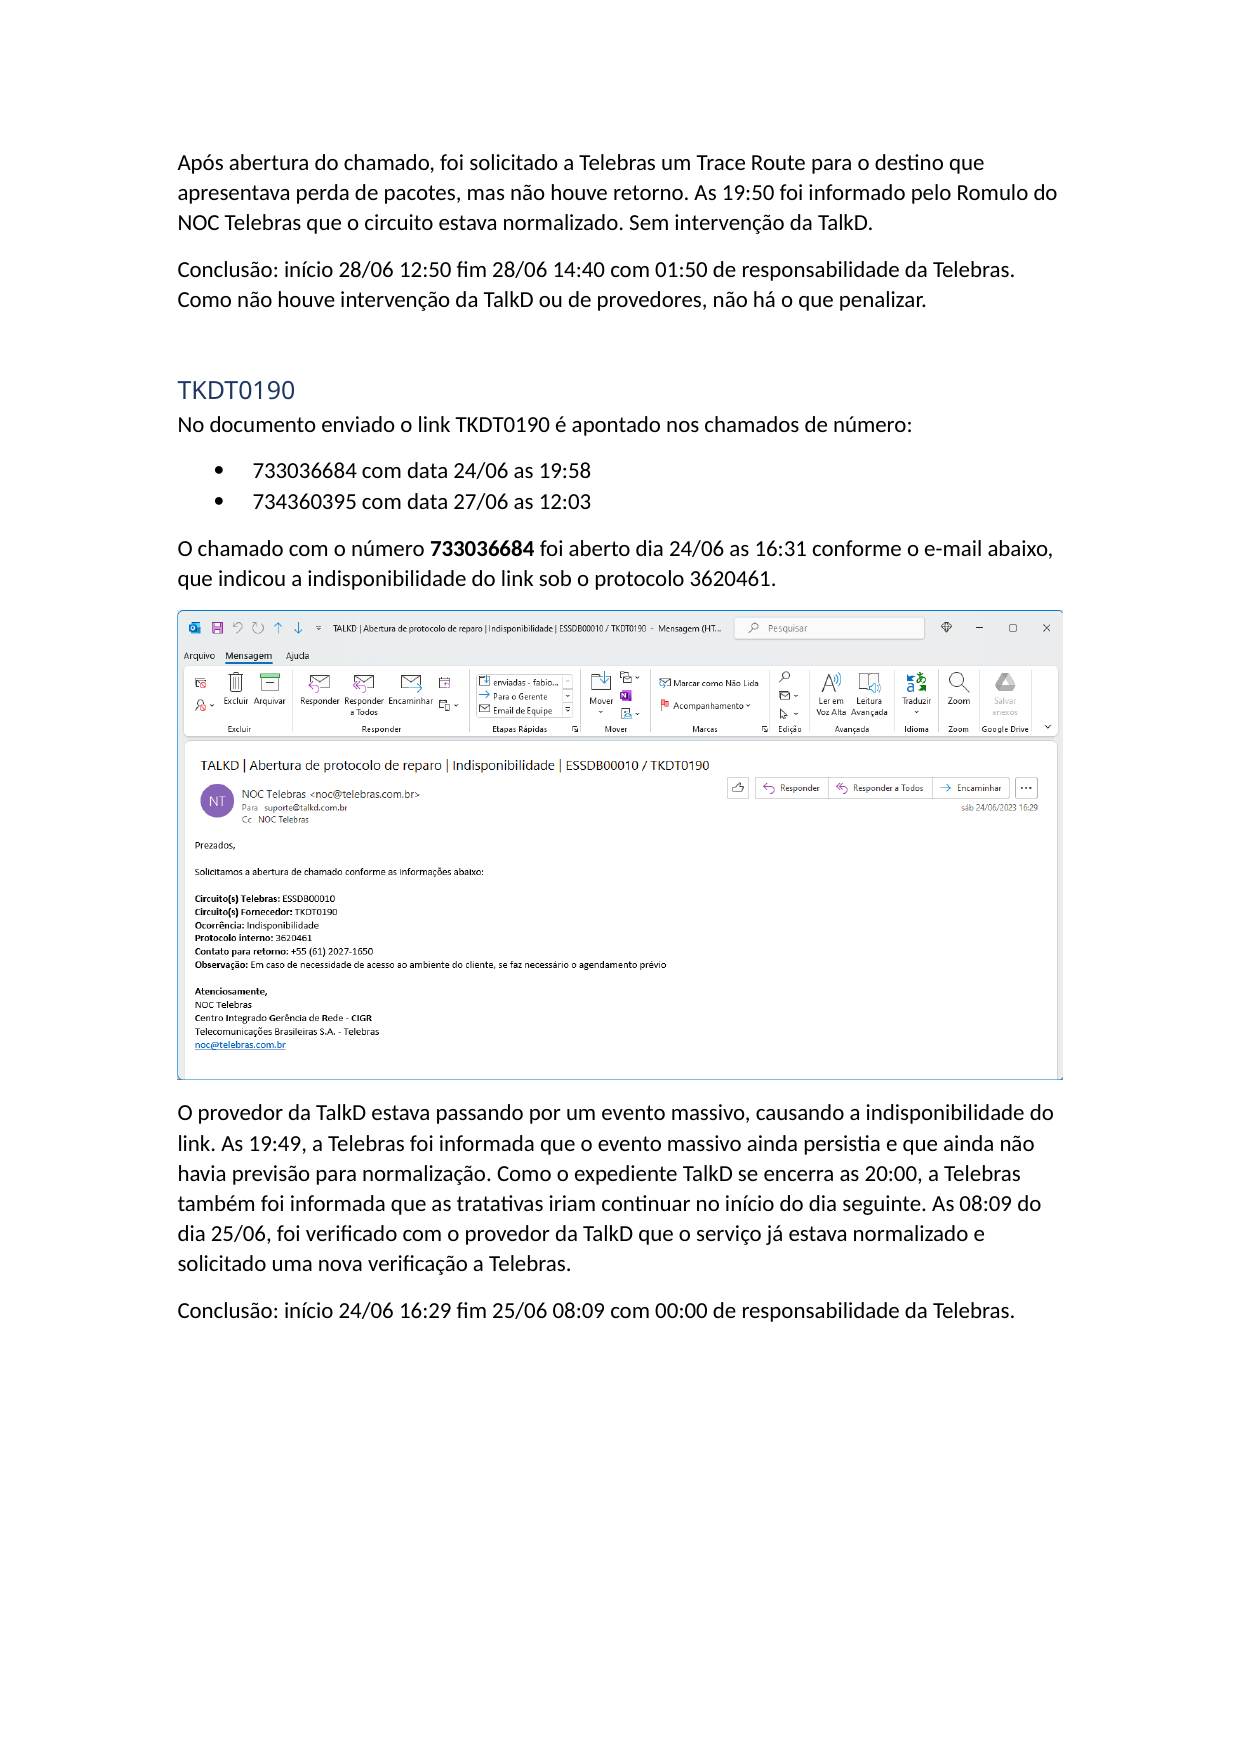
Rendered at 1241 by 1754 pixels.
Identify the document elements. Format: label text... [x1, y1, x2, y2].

text Conclusão: início 24/06 16:29 fim 25/06 08:09 com 00:00 de responsabilidade da Telebras. [177, 1296, 1063, 1324]
list 734360395 com data 27/06 as 12:03 [215, 487, 1063, 515]
text No documento enviado o link TKDT0190 é apontado nos chamados de número: [177, 410, 1063, 438]
text O chamado com o número 733036684 foi aberto dia 24/06 as 16:31 conforme o e-mail abaixo, que indicou a indisponibilidade do link sob o protocolo 3620461. [177, 534, 1063, 592]
subtitle TKDT0190 [177, 373, 1063, 407]
text O provedor da TalkD estava passando por um evento massivo, causando a indisponibilidade do link. As 19:49, a Telebras foi informada que o evento massivo ainda persistia e que ainda não havia previsão para normalização. Como o expediente TalkD se encerra as 20:00, a Telebras também foi informada que as tratativas iriam continuar no início do dia seguinte. As 08:09 do dia 25/06, foi verificado com o provedor da TalkD que o serviço já estava normalizado e solicitado uma nova verificação a Telebras. [177, 1098, 1063, 1277]
text Após abertura do chamado, foi solicitado a Telebras um Trace Route para o destino que apresentava perda de pacotes, mas não houve retorno. As 19:50 foi informado pelo Romulo do NOC Telebras que o circuito estava normalizado. Sem intervenção da TalkD. [177, 148, 1063, 236]
picture [177, 610, 1063, 1080]
text Conclusão: início 28/06 12:50 fim 28/06 14:40 com 01:50 de responsabilidade da Telebras. Como não houve intervenção da TalkD ou de provedores, não há o que penalizar. [177, 255, 1063, 313]
list 733036684 com data 24/06 as 19:58 [215, 457, 1063, 484]
